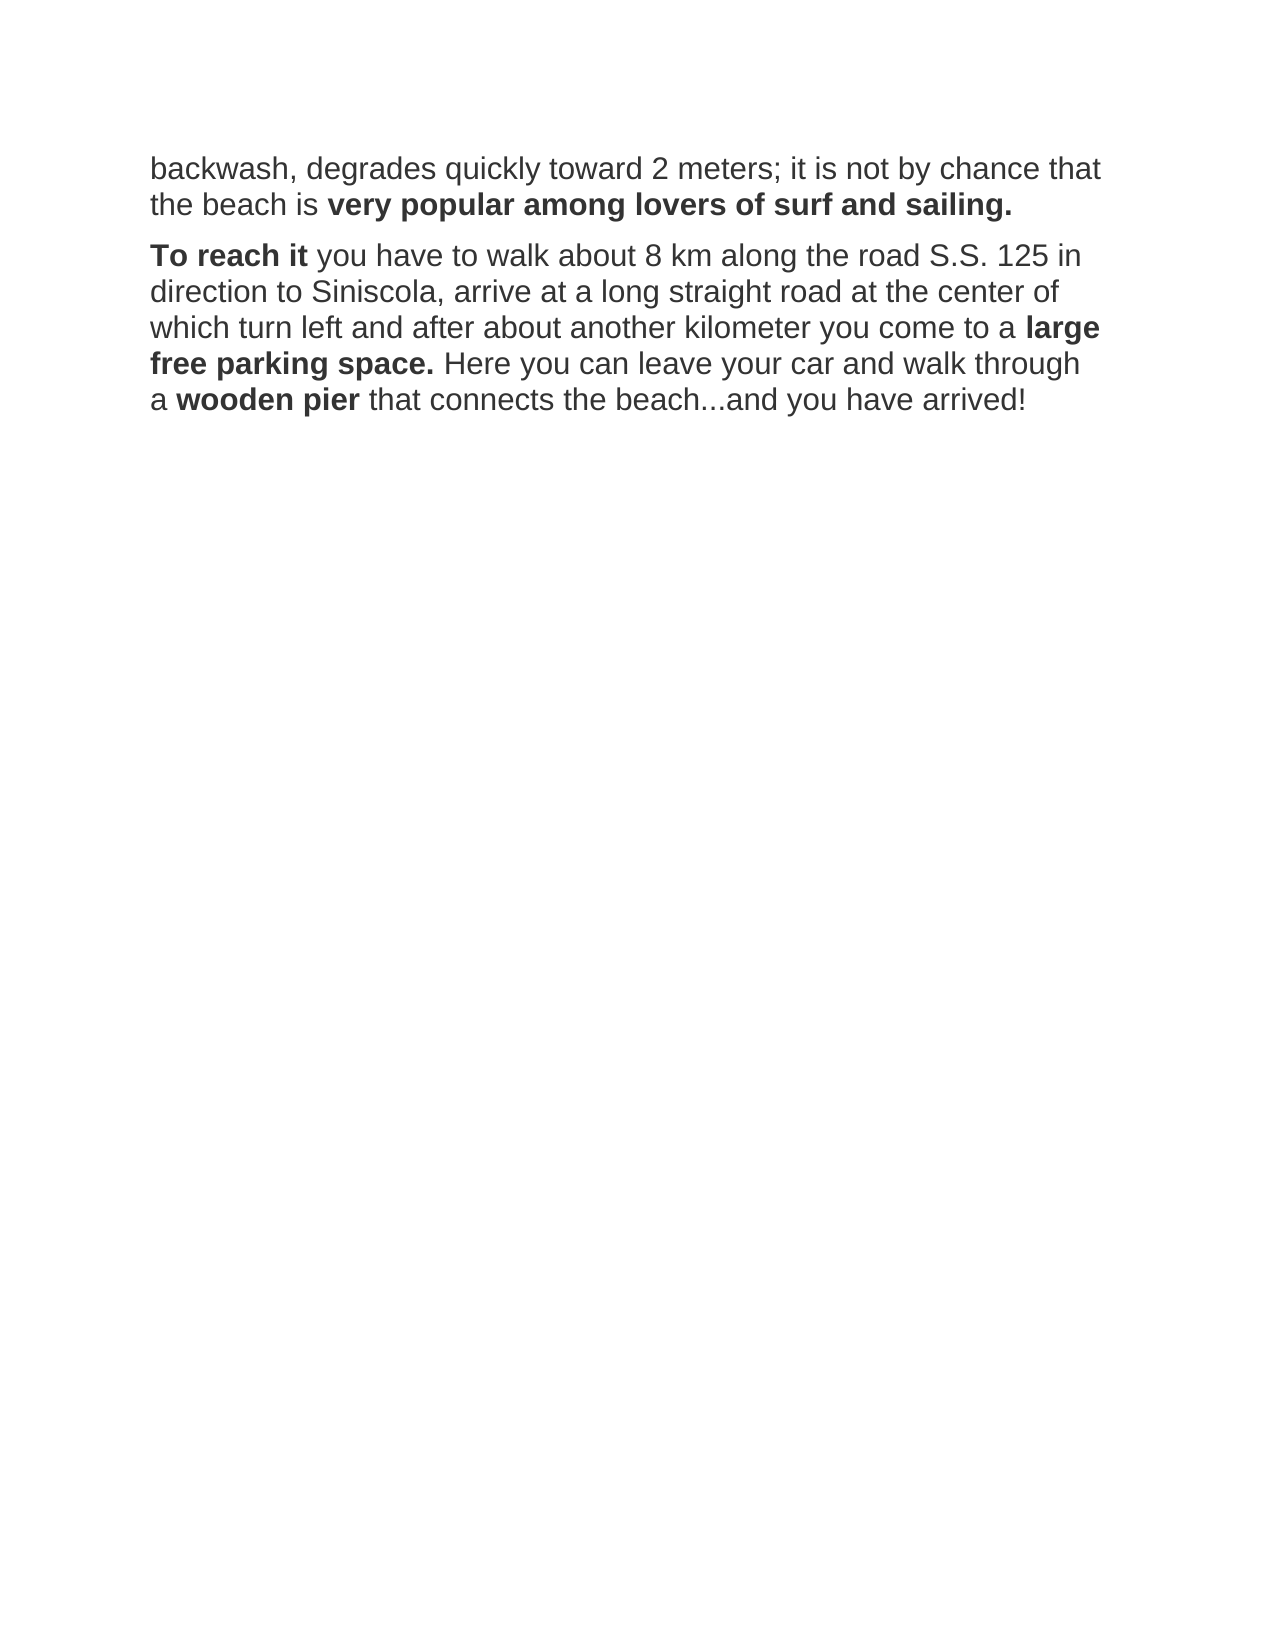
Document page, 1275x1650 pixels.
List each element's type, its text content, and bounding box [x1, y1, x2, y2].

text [150, 150, 1125, 222]
text To reach it you have to walk about 8 km along the road S.S. 125 in direction to Siniscola, arrive at a long straight road at the center of which turn left and after about another kilometer you come to a large free parking space. Here you can leave your car and walk through a wooden pier that connects the beach...and you have arrived! [150, 237, 1125, 417]
